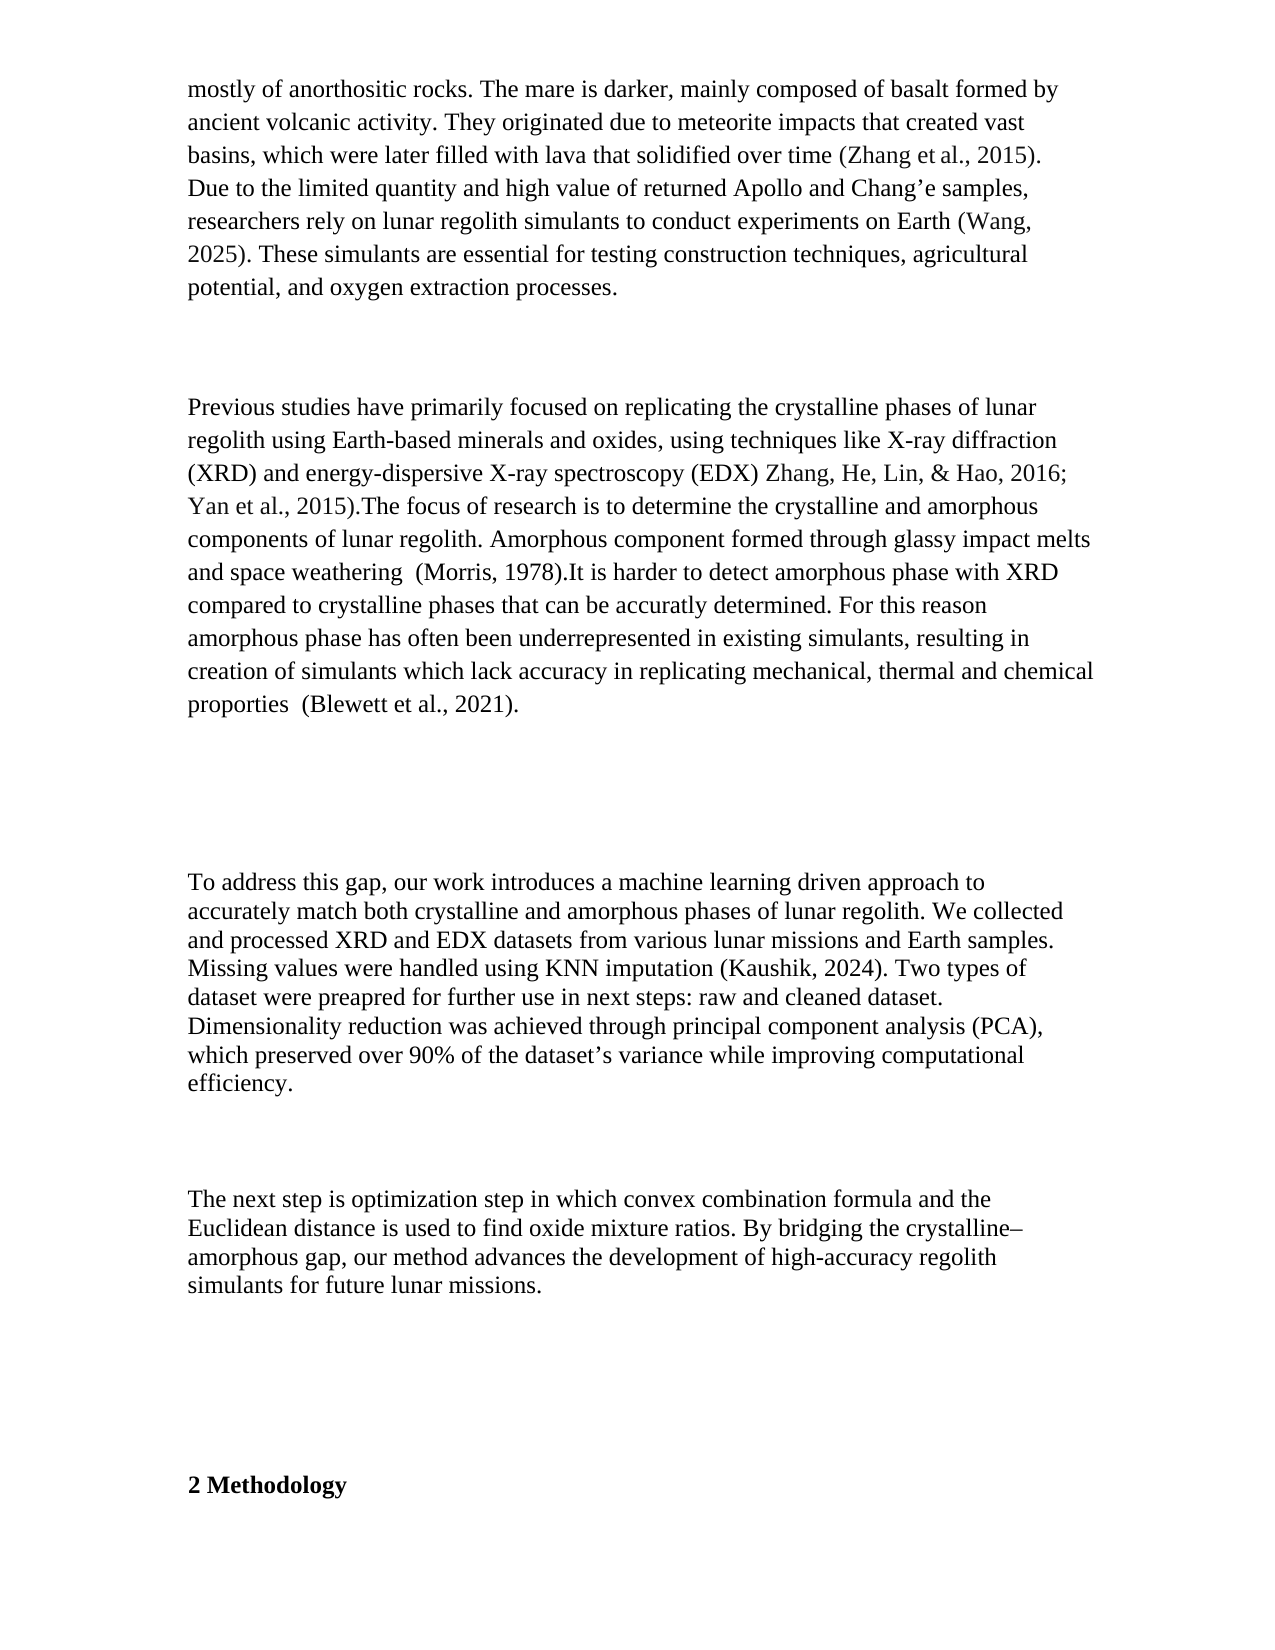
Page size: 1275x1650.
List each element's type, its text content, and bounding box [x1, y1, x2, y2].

text Due to the limited quantity and high value of returned Apollo and Chang’e samples, researchers rely on lunar regolith simulants to conduct experiments on Earth (Wang, 2025). These simulants are essential for testing construction techniques, agricultural potential, and oxygen extraction processes. [187, 173, 1094, 301]
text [187, 74, 1094, 168]
text 2 Methodology [188, 1471, 1094, 1498]
text The next step is optimization step in which convex combination formula and the Euclidean distance is used to find oxide mixture ratios. By bridging the crystalline–amorphous gap, our method advances the development of high-accuracy regolith simulants for future lunar missions. [187, 1184, 1094, 1299]
text Previous studies have primarily focused on replicating the crystalline phases of lunar regolith using Earth-based minerals and oxides, using techniques like X-ray diffraction (XRD) and energy-dispersive X-ray spectroscopy (EDX) Zhang, He, Lin, & Hao, 2016; Yan et al., 2015).The focus of research is to determine the crystalline and amorphous components of lunar regolith. Amorphous component formed through glassy impact melts and space weathering (Morris, 1978).It is harder to detect amorphous phase with XRD compared to crystalline phases that can be accuratly determined. For this reason amorphous phase has often been underrepresented in existing simulants, resulting in creation of simulants which lack accuracy in replicating mechanical, thermal and chemical proporties (Blewett et al., 2021). [187, 392, 1094, 718]
text To address this gap, our work introduces a machine learning driven approach to accurately match both crystalline and amorphous phases of lunar regolith. We collected and processed XRD and EDX datasets from various lunar missions and Earth samples. Missing values were handled using KNN imputation (Kaushik, 2024). Two types of dataset were preapred for further use in next steps: raw and cleaned dataset. Dimensionality reduction was achieved through principal component analysis (PCA), which preserved over 90% of the dataset’s variance while improving computational efficiency. [187, 867, 1094, 1097]
